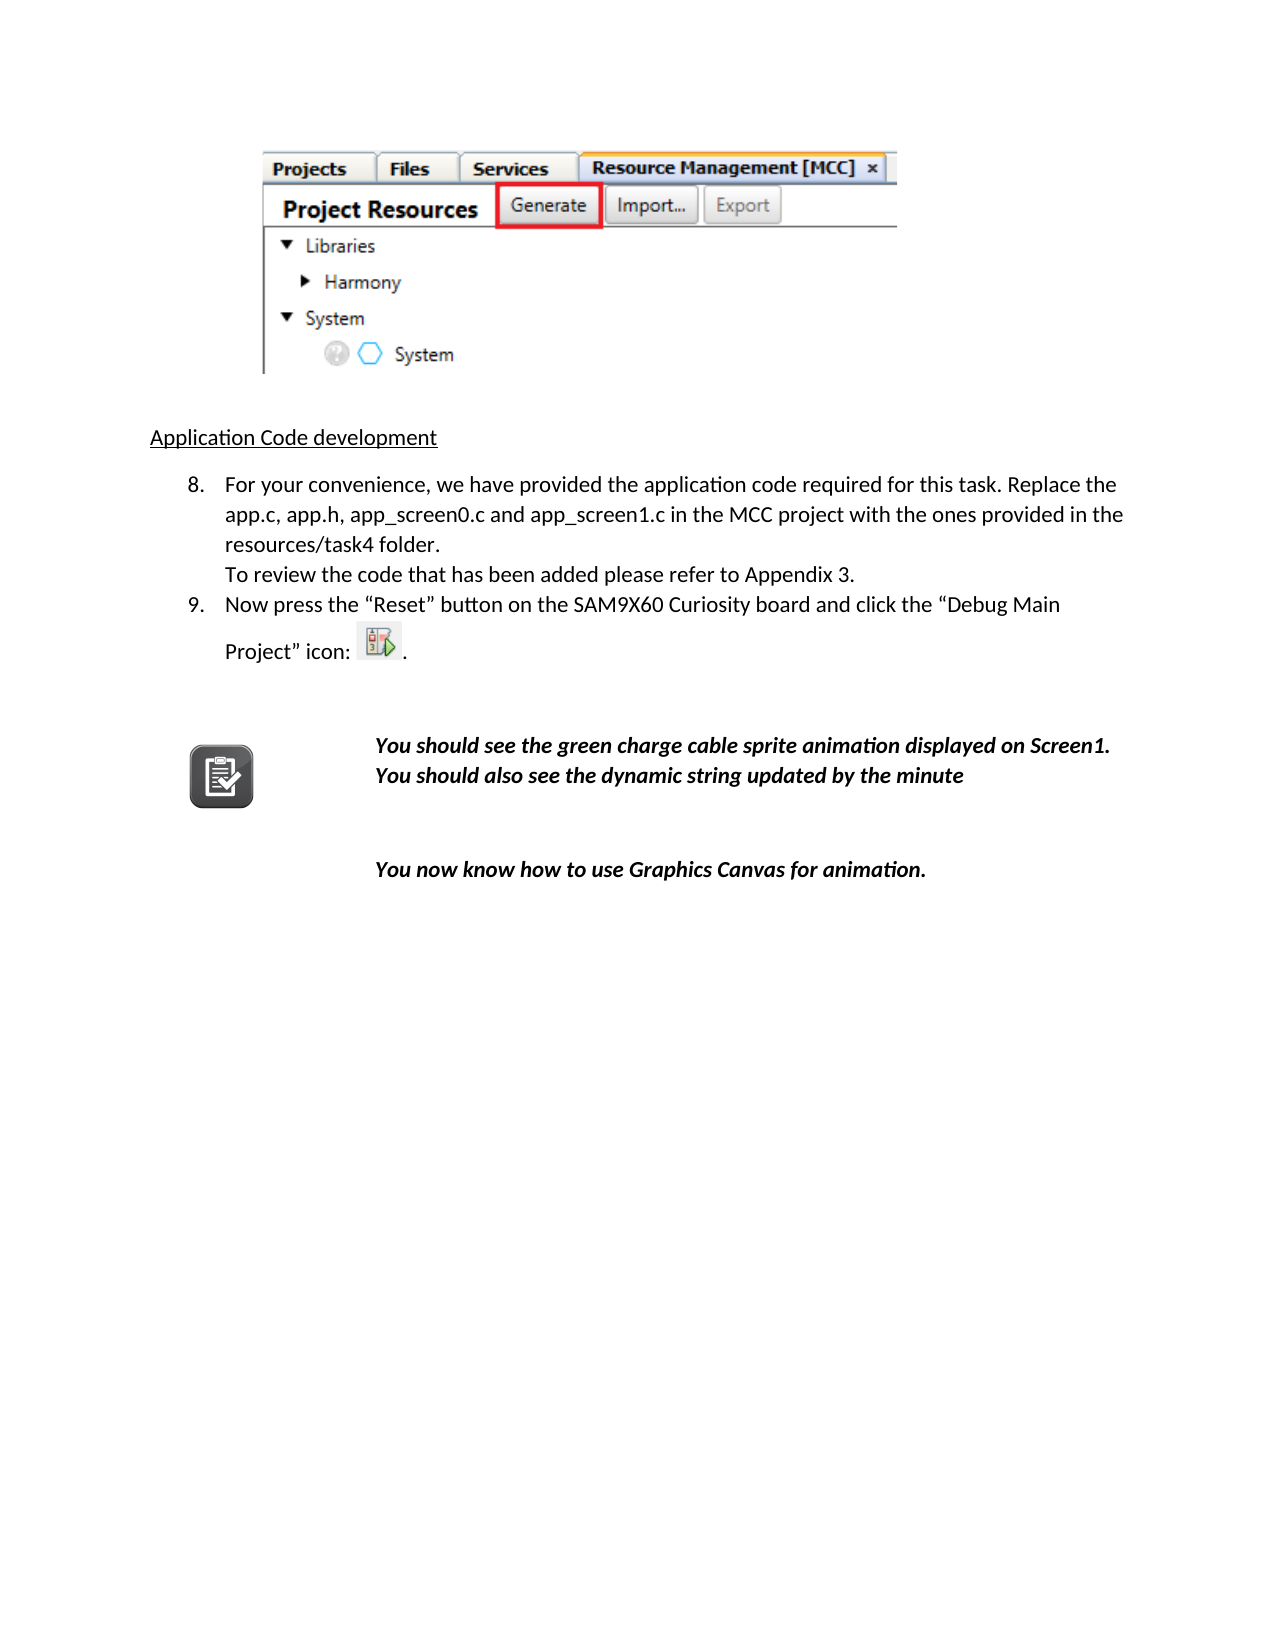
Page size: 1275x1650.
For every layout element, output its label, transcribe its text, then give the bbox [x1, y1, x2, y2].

text You now know how to use Graphics Canvas for animation. [375, 855, 1125, 883]
list To review the code that has been added please refer to Appendix 3. [225, 560, 1125, 588]
list For your convenience, we have provided the application code required for this task. Replace the app.c, app.h, app_screen0.c and app_screen1.c in the MCC project with the ones provided in the resources/task4 folder. [187, 470, 1125, 558]
list Now press the “Reset” button on the SAM9X60 Curiosity board and click the “Debug Main Project” icon: . [187, 591, 1125, 666]
picture [184, 740, 259, 814]
text Application Code development [150, 423, 1125, 451]
text You should see the green charge cable sprite animation displayed on Screen1. You should also see the dynamic string updated by the minute [375, 731, 1125, 789]
picture [262, 150, 898, 374]
picture [356, 620, 402, 660]
